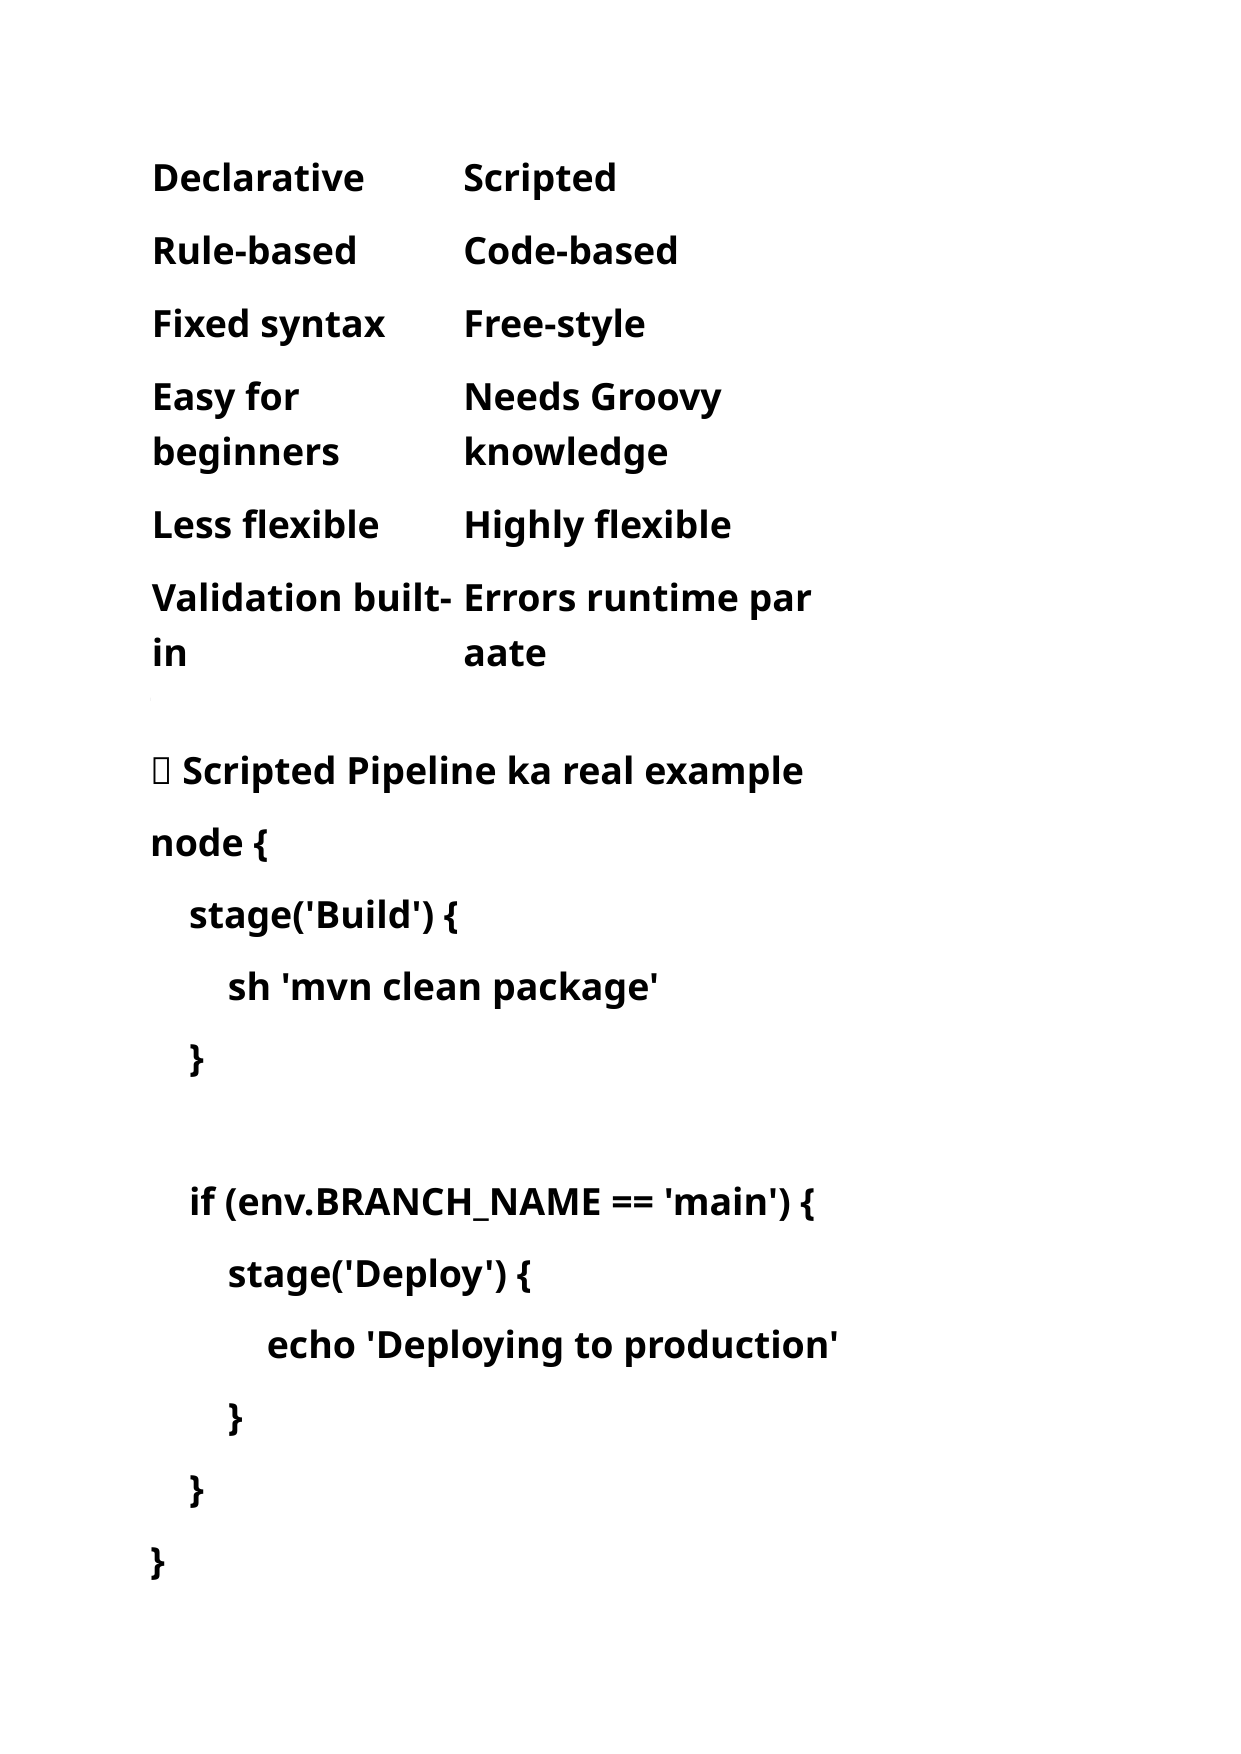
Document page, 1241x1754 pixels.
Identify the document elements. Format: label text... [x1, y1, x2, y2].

table_cell Easy for beginners [150, 369, 461, 497]
table_cell Code-based [461, 223, 896, 296]
text } [150, 1391, 1090, 1442]
table_cell Fixed syntax [150, 296, 461, 369]
table_cell Highly flexible [461, 497, 896, 570]
table_header Scripted [461, 150, 896, 223]
text 🧪 Scripted Pipeline ka real example [150, 744, 1090, 796]
text echo 'Deploying to production' [150, 1319, 1090, 1370]
text stage('Deploy') { [150, 1247, 1090, 1298]
table_cell Less flexible [150, 497, 461, 570]
text sh 'mvn clean package' [150, 960, 1090, 1011]
table_cell Rule-based [150, 223, 461, 296]
table_cell Validation built-in [150, 570, 461, 698]
text stage('Build') { [150, 888, 1090, 939]
table_header Declarative [150, 150, 461, 223]
text node { [150, 816, 1090, 867]
table_cell Free-style [461, 296, 896, 369]
text if (env.BRANCH_NAME == 'main') { [150, 1175, 1090, 1226]
text } [150, 1462, 1090, 1513]
text } [150, 1032, 1090, 1083]
table_cell Errors runtime par aate [461, 570, 896, 698]
text } [150, 1534, 1090, 1585]
table_cell Needs Groovy knowledge [461, 369, 896, 497]
